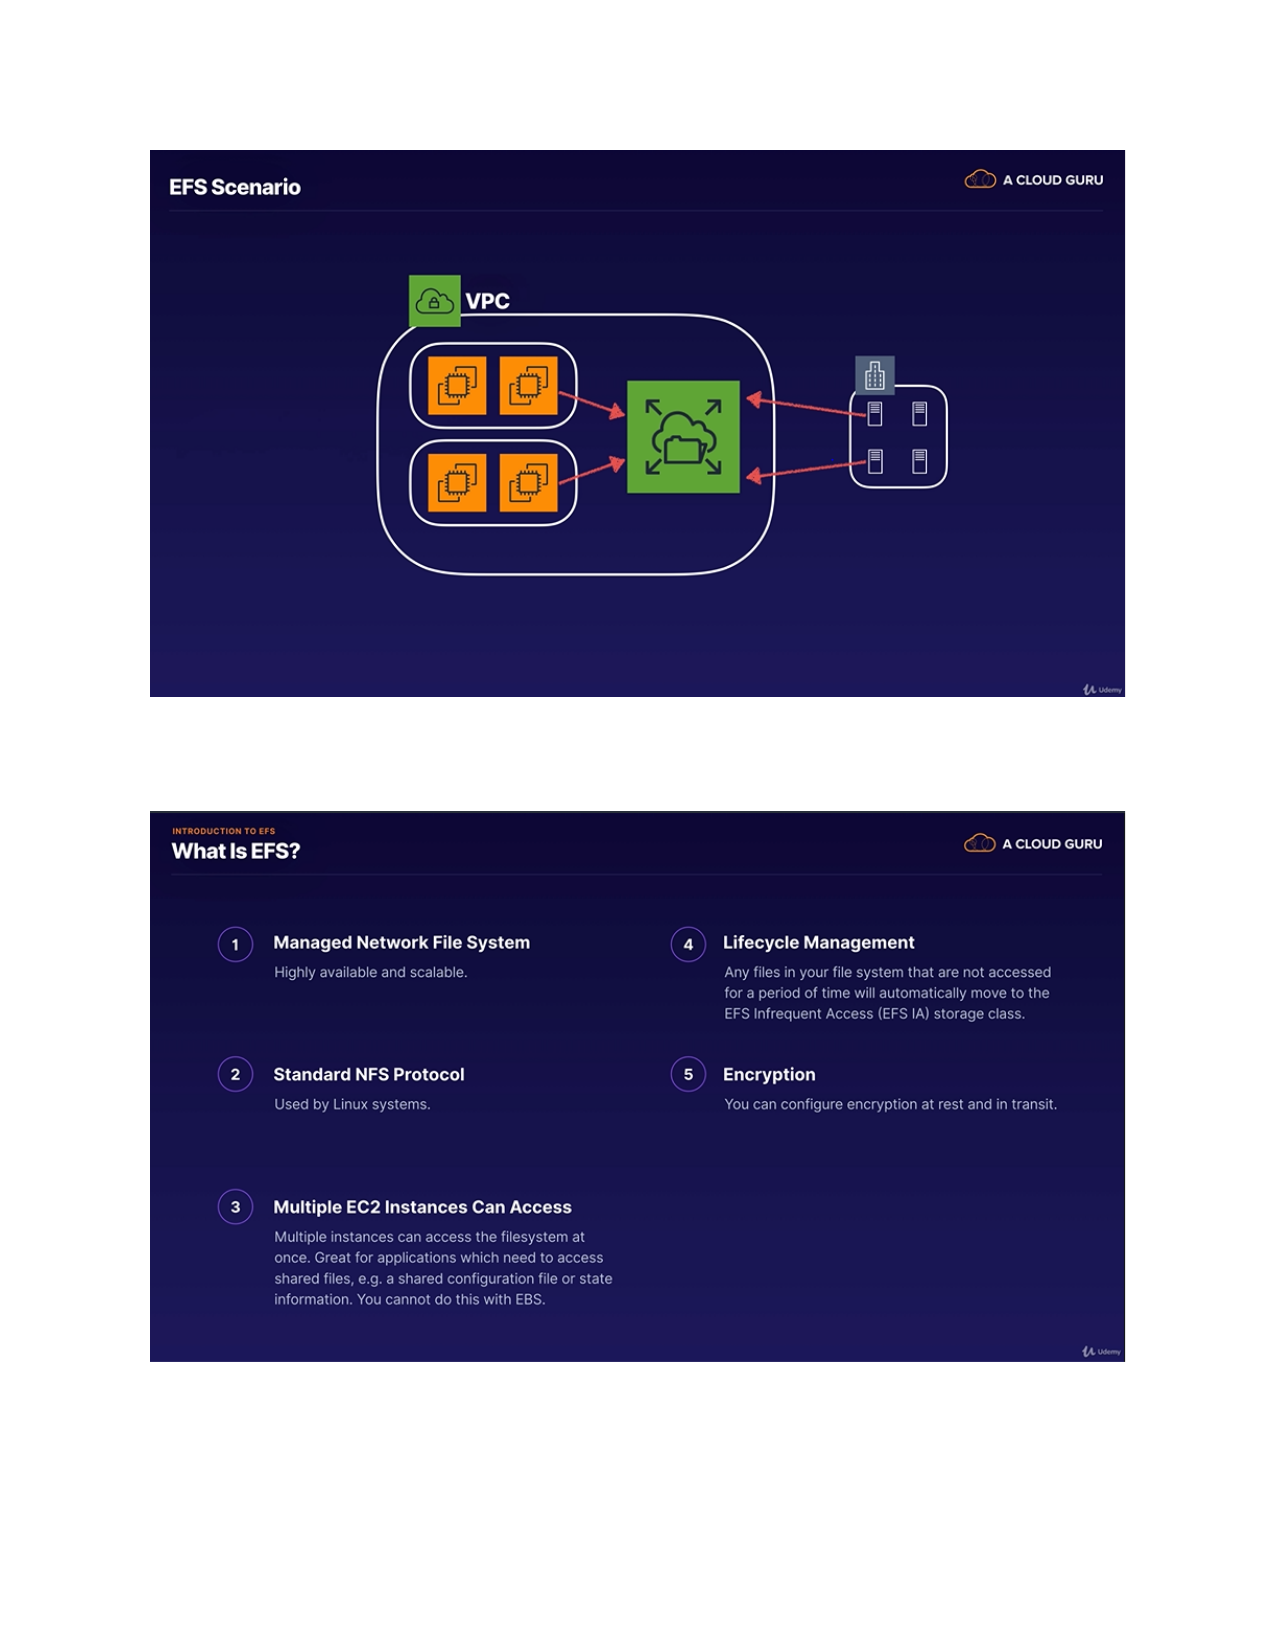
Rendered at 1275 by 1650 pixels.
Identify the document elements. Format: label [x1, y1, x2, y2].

picture [150, 150, 1125, 697]
picture [150, 811, 1125, 1363]
